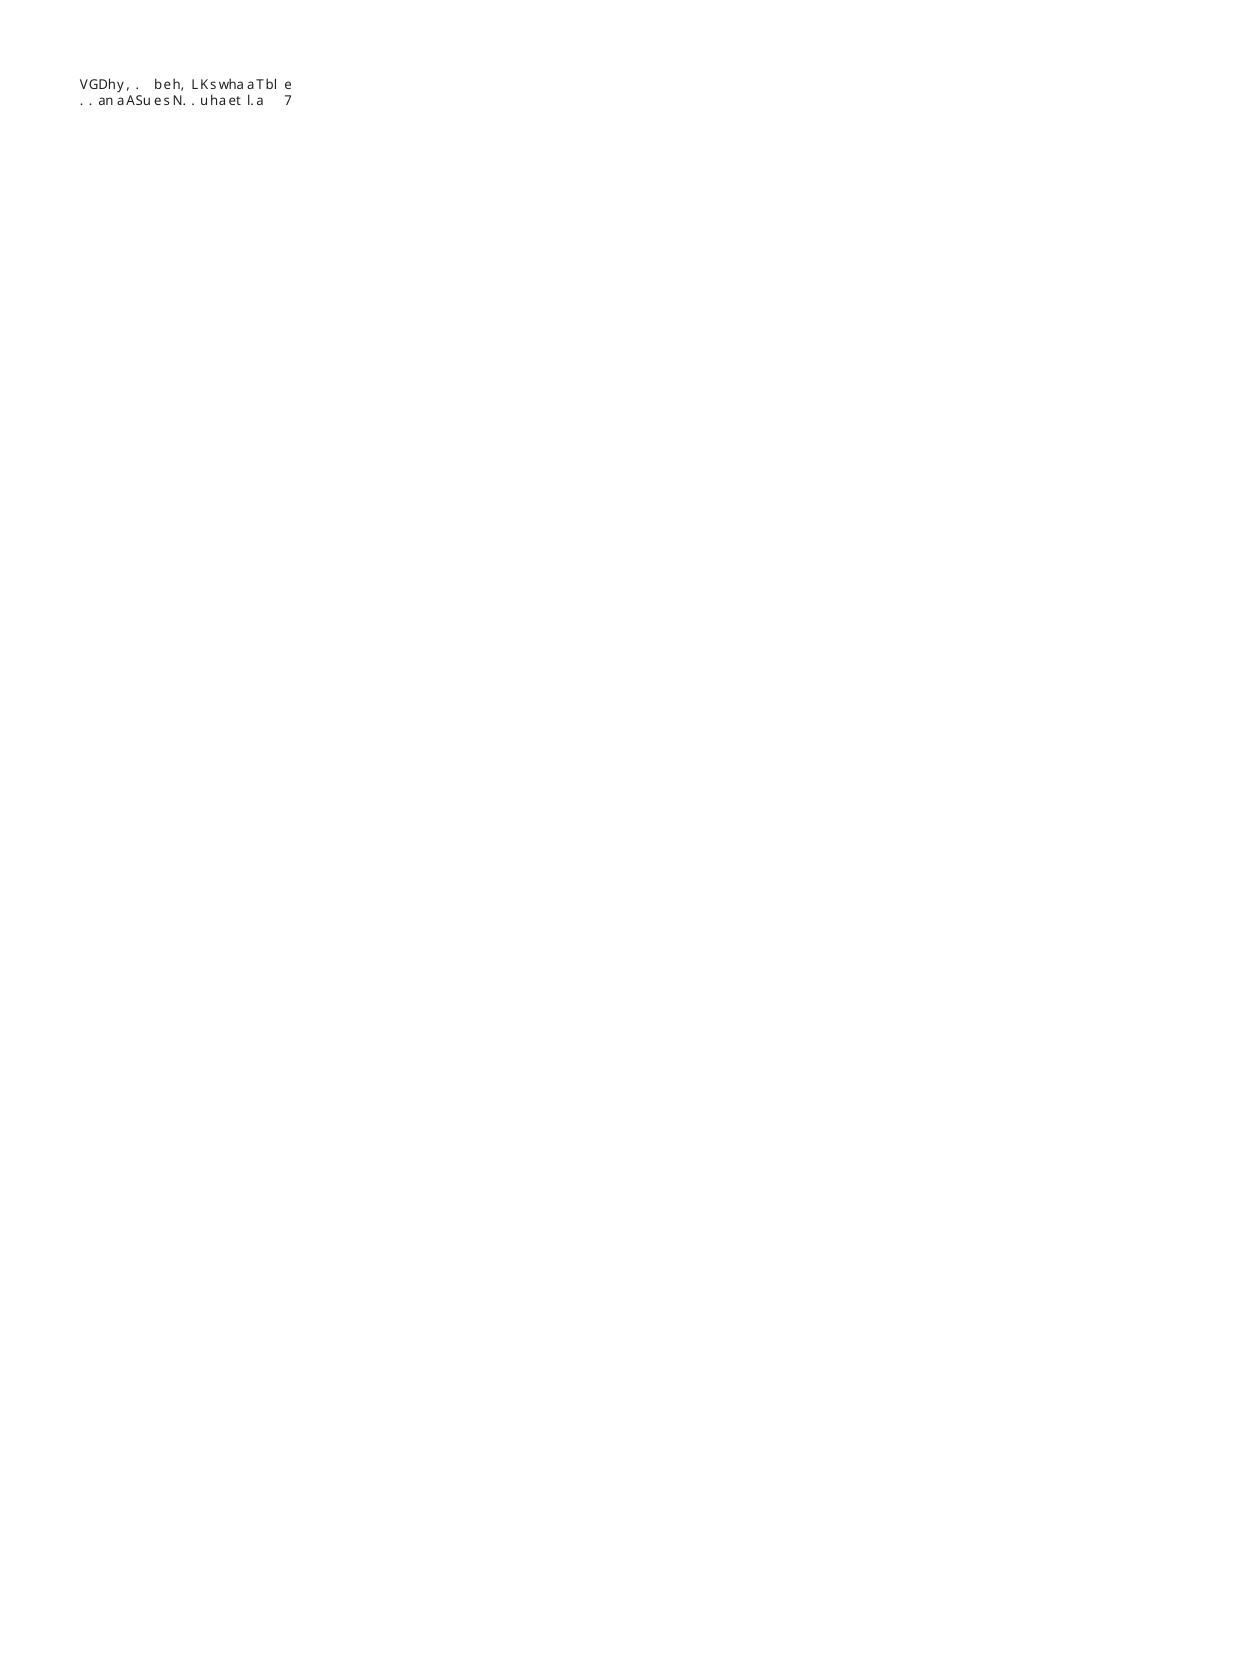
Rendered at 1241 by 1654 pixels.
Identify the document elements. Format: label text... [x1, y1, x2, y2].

text V.G. Dhanya, A. Subeesh, N.L. Kushwaha et al. [79, 76, 209, 108]
text Table 7 [256, 76, 293, 109]
